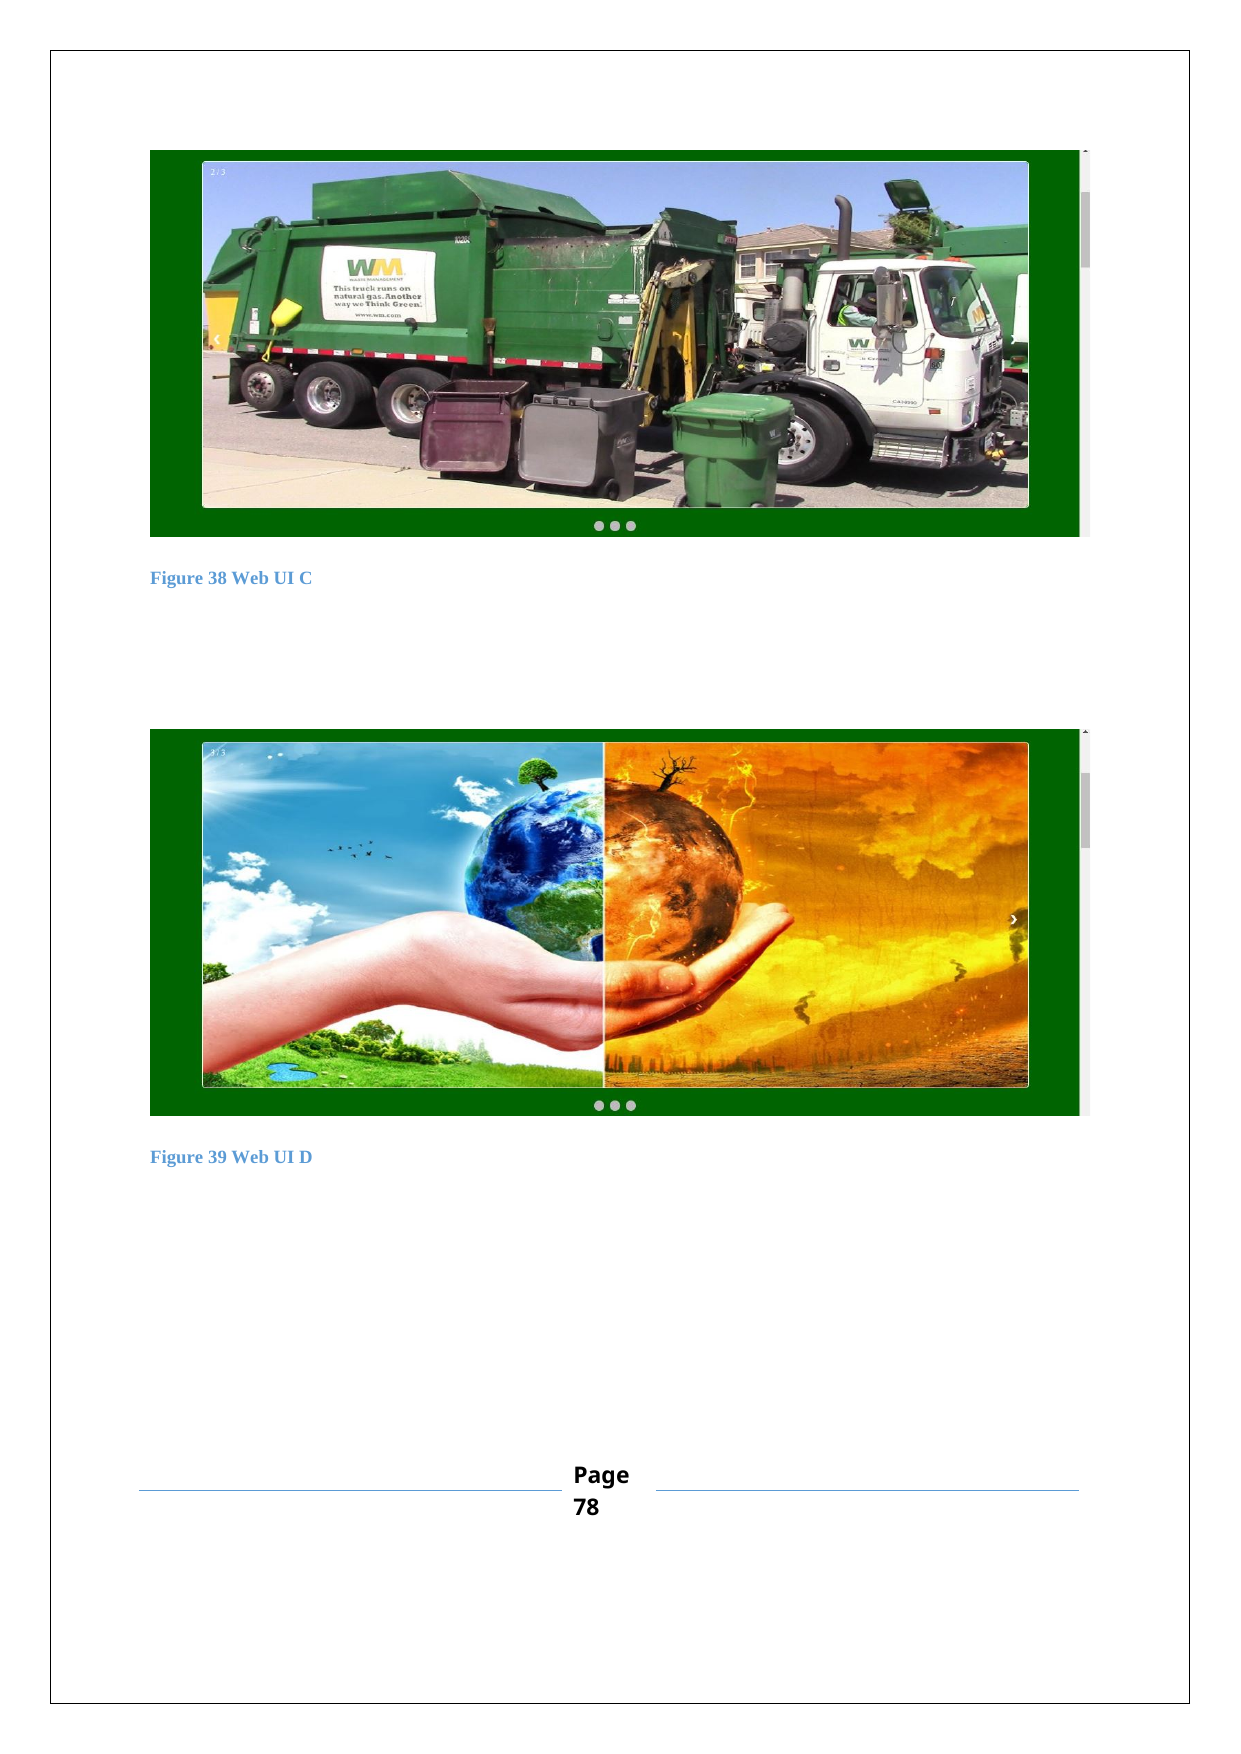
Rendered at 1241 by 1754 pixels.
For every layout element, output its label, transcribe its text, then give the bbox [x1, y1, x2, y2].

picture [150, 150, 1091, 537]
text Figure 39 Web UI D [150, 1146, 1090, 1168]
picture [150, 729, 1091, 1116]
text Figure 38 Web UI C [150, 567, 1090, 589]
